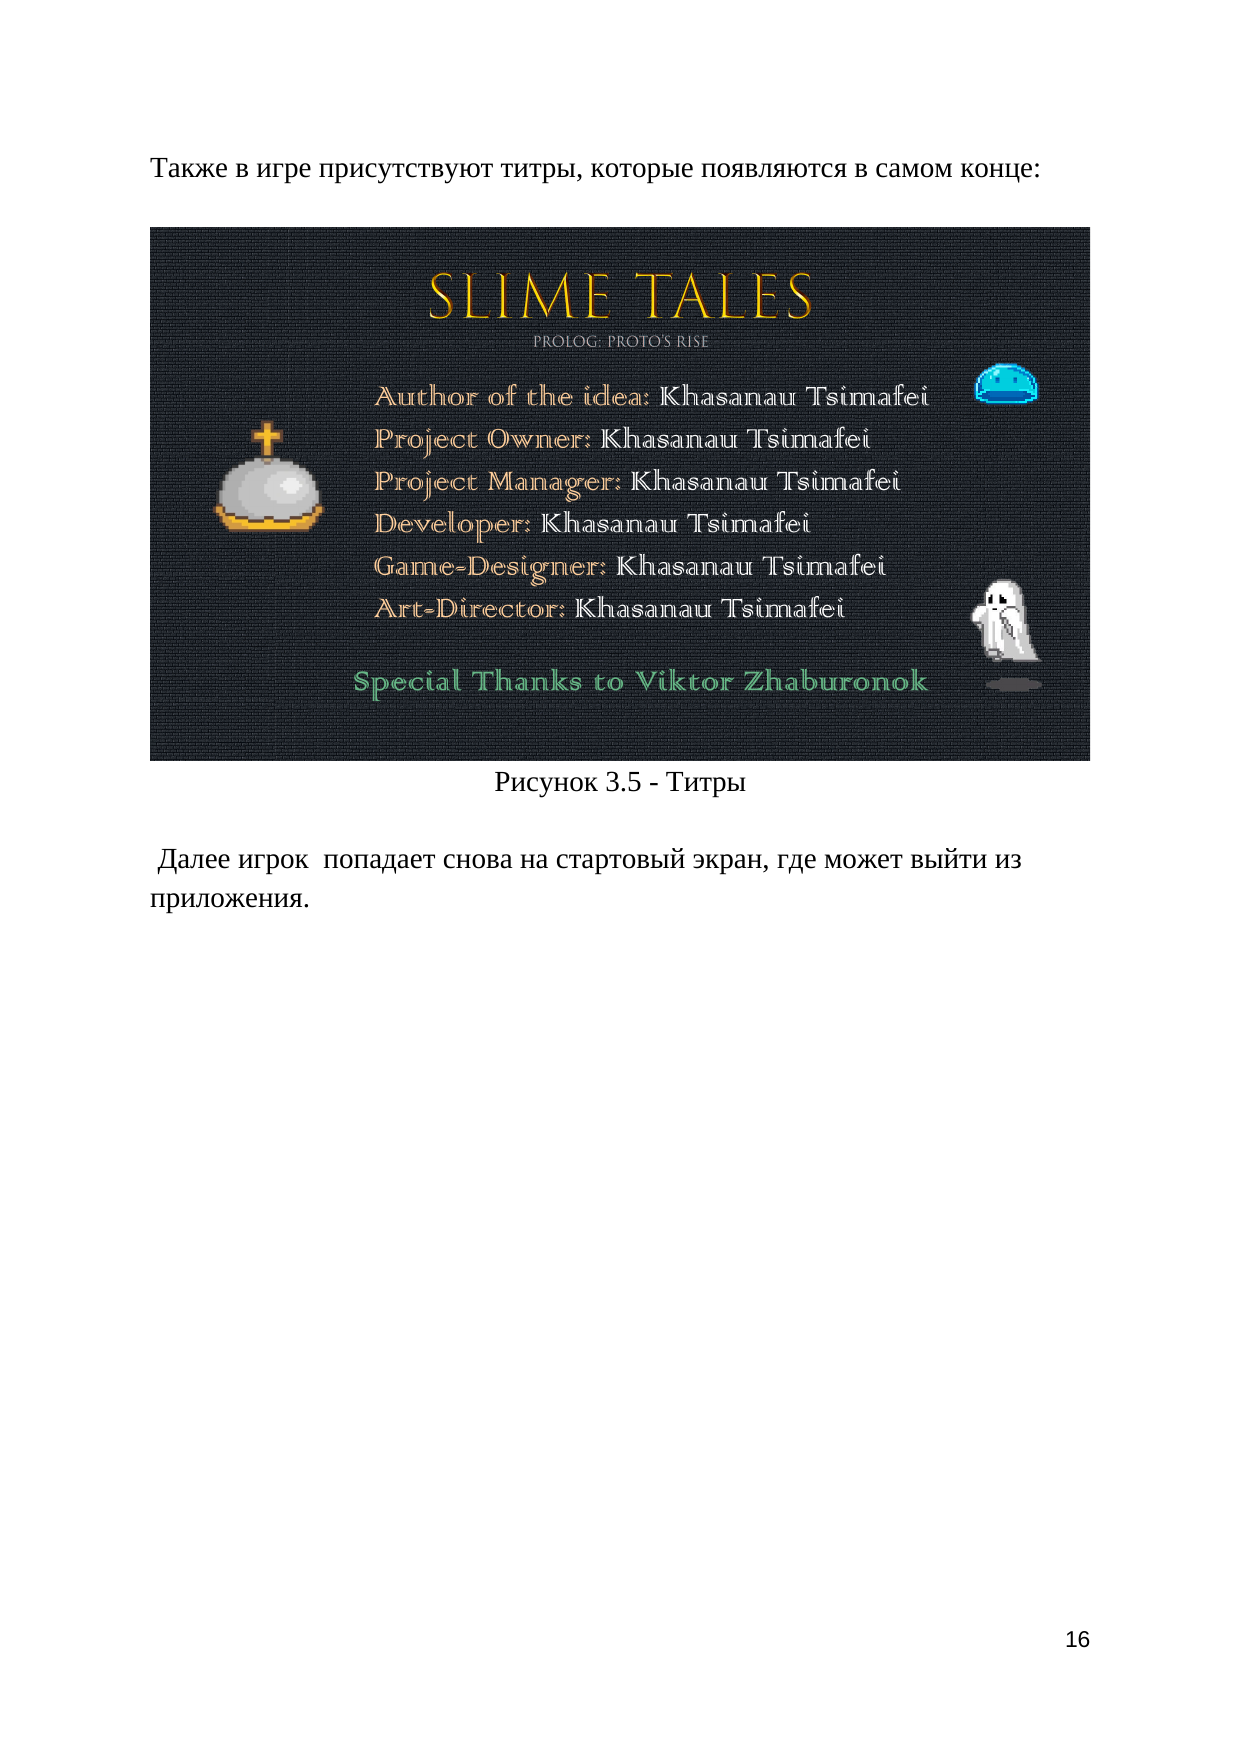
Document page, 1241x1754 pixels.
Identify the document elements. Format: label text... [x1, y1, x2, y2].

text Далее игрок попадает снова на стартовый экран, где может выйти из приложения. [150, 841, 1090, 913]
text Также в игре присутствуют титры, которые появляются в самом конце: [150, 150, 1090, 183]
picture [150, 227, 1091, 761]
text Рисунок 3.5 - Титры [150, 764, 1090, 798]
